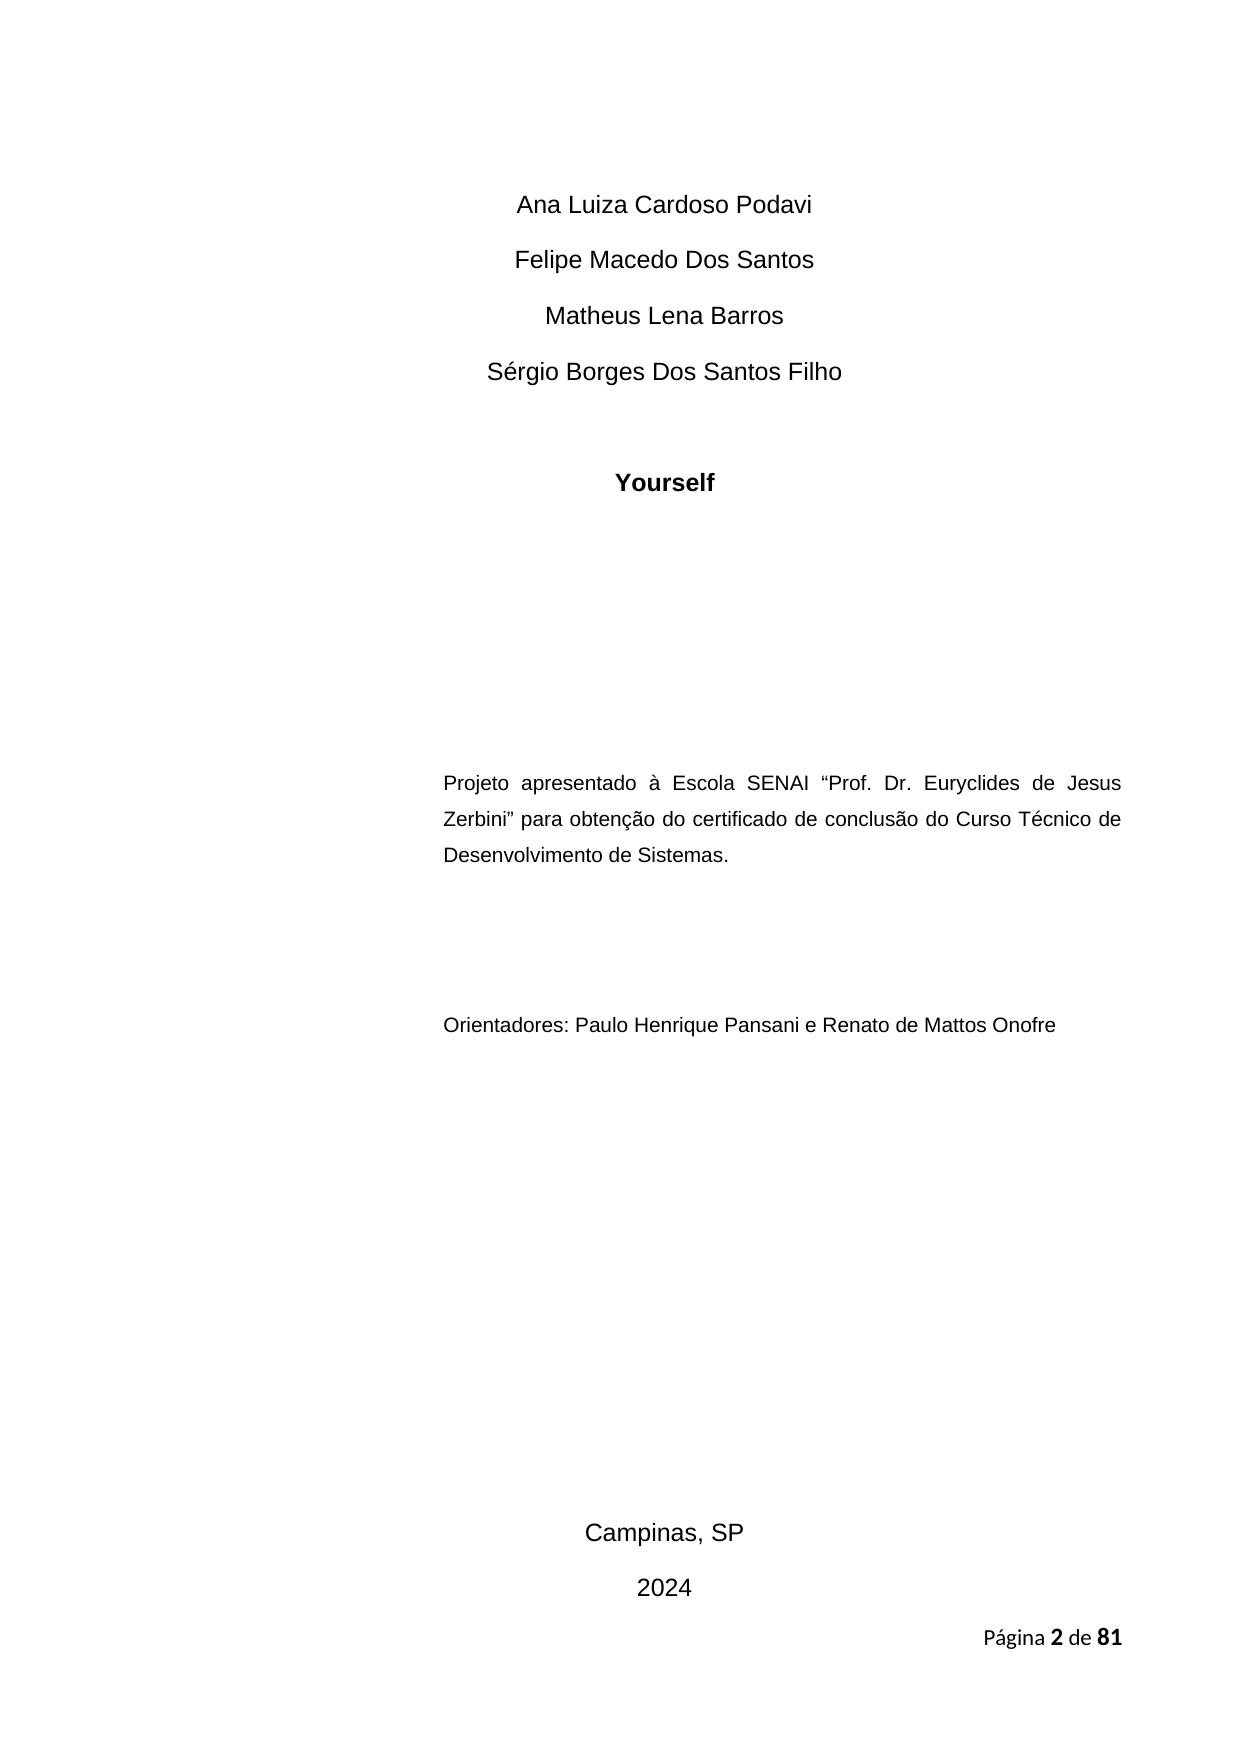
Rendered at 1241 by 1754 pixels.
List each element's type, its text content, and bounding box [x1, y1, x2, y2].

text Sérgio Borges Dos Santos Filho [207, 357, 1122, 385]
text Ana Luiza Cardoso Podavi [207, 190, 1122, 218]
text 2024 [207, 1573, 1122, 1602]
text Yourself [207, 468, 1122, 497]
text Projeto apresentado à Escola SENAI “Prof. Dr. Euryclides de Jesus Zerbini” para obtenção do certificado de conclusão do Curso Técnico de Desenvolvimento de Sistemas. [443, 771, 1122, 867]
text Matheus Lena Barros [207, 301, 1122, 330]
text Campinas, SP [207, 1518, 1122, 1546]
text Felipe Macedo Dos Santos [207, 245, 1122, 274]
text Orientadores: Paulo Henrique Pansani e Renato de Mattos Onofre [443, 1013, 1122, 1037]
